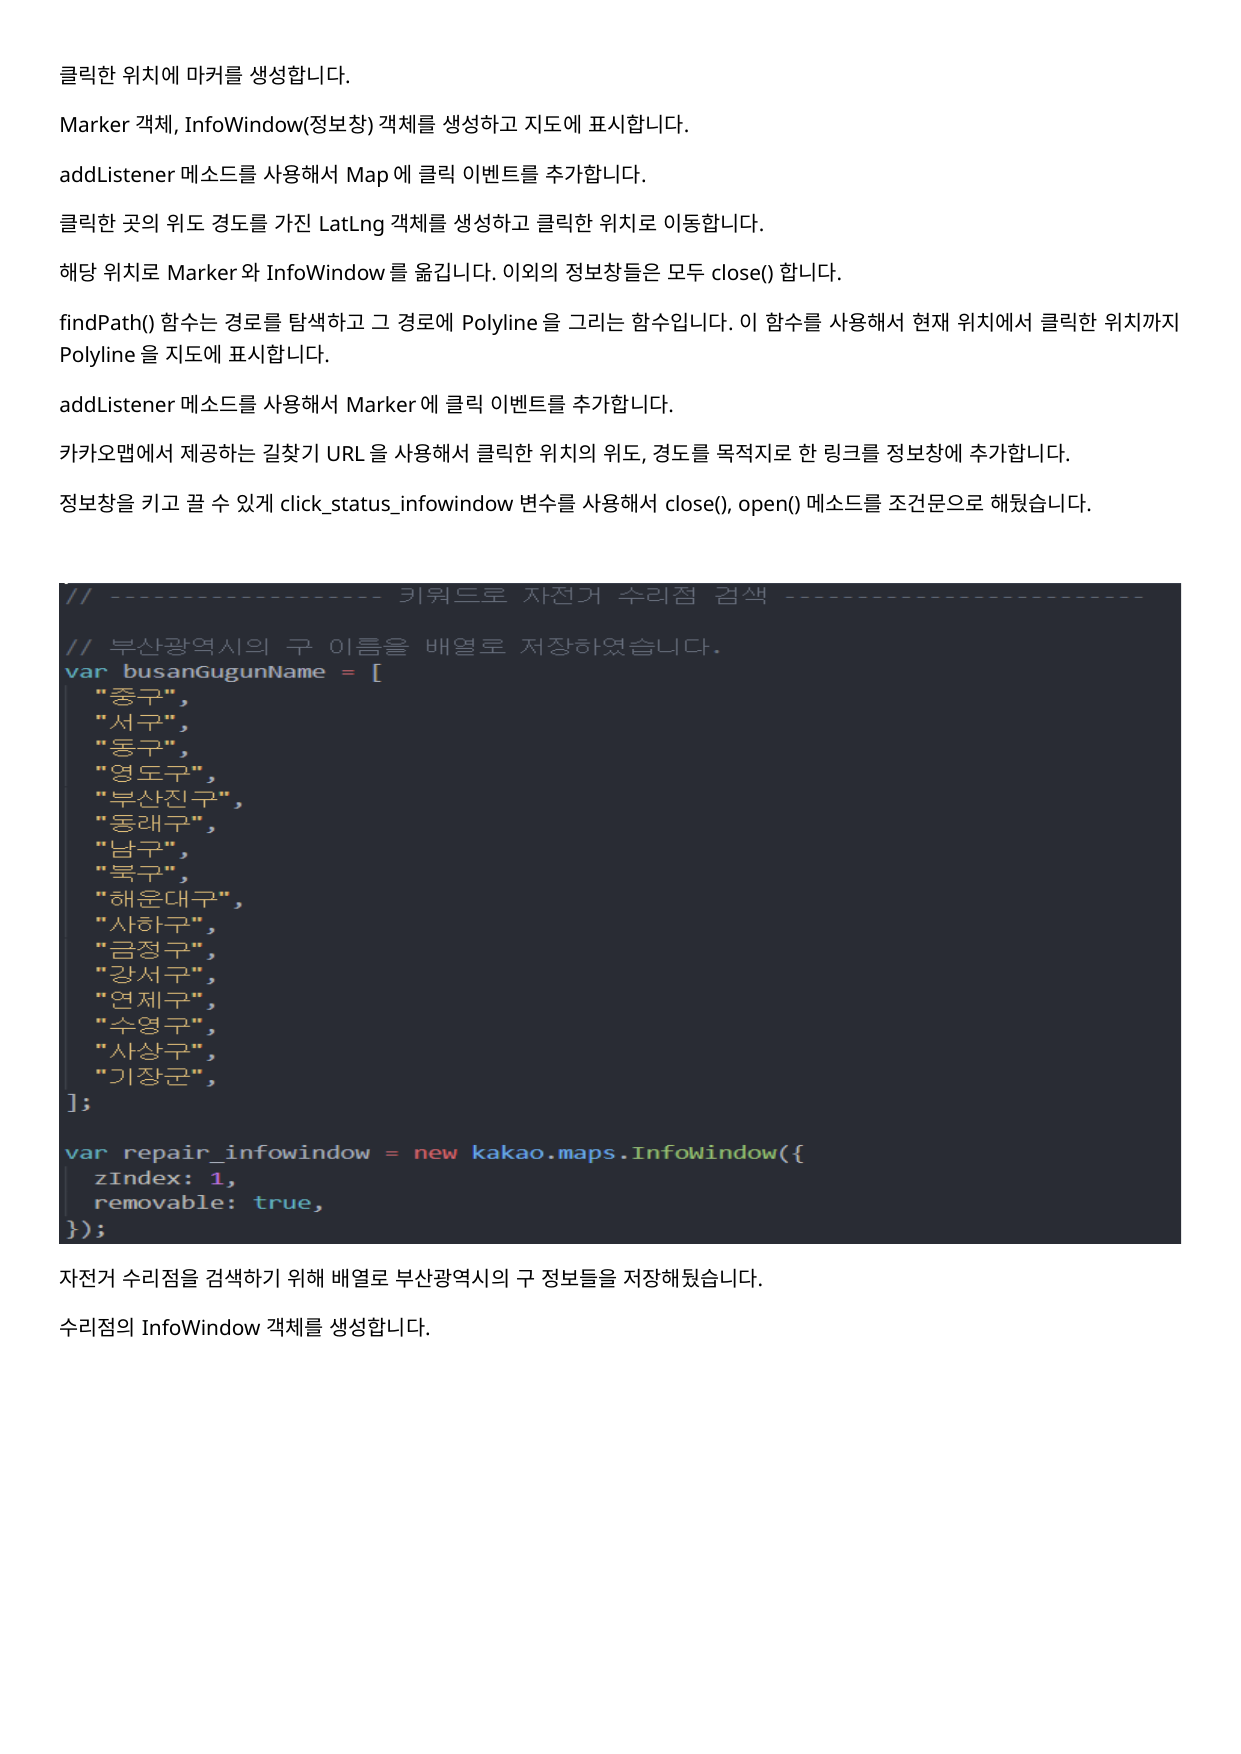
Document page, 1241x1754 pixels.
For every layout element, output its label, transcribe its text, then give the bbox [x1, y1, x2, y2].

text 클릭한 곳의 위도 경도를 가진 LatLng 객체를 생성하고 클릭한 위치로 이동합니다. [59, 207, 1181, 237]
text 클릭한 위치에 마커를 생성합니다. [59, 59, 1181, 89]
text addListener 메소드를 사용해서 Marker에 클릭 이벤트를 추가합니다. [59, 388, 1181, 418]
text 카카오맵에서 제공하는 길찾기 URL을 사용해서 클릭한 위치의 위도, 경도를 목적지로 한 링크를 정보창에 추가합니다. [59, 437, 1181, 468]
text findPath() 함수는 경로를 탐색하고 그 경로에 Polyline을 그리는 함수입니다. 이 함수를 사용해서 현재 위치에서 클릭한 위치까지 Polyline을 지도에 표시합니다. [59, 306, 1181, 369]
picture [59, 583, 1182, 1244]
text Marker 객체, InfoWindow(정보창) 객체를 생성하고 지도에 표시합니다. [59, 108, 1181, 139]
text addListener 메소드를 사용해서 Map에 클릭 이벤트를 추가합니다. [59, 158, 1181, 188]
text 정보창을 키고 끌 수 있게 click_status_infowindow 변수를 사용해서 close(), open() 메소드를 조건문으로 해뒀습니다. [59, 487, 1181, 517]
text 수리점의 InfoWindow 객체를 생성합니다. [59, 1312, 1181, 1342]
text 자전거 수리점을 검색하기 위해 배열로 부산광역시의 구 정보들을 저장해뒀습니다. [59, 1262, 1181, 1293]
text 해당 위치로 Marker와 InfoWindow를 옮깁니다. 이외의 정보창들은 모두 close() 합니다. [59, 257, 1181, 287]
